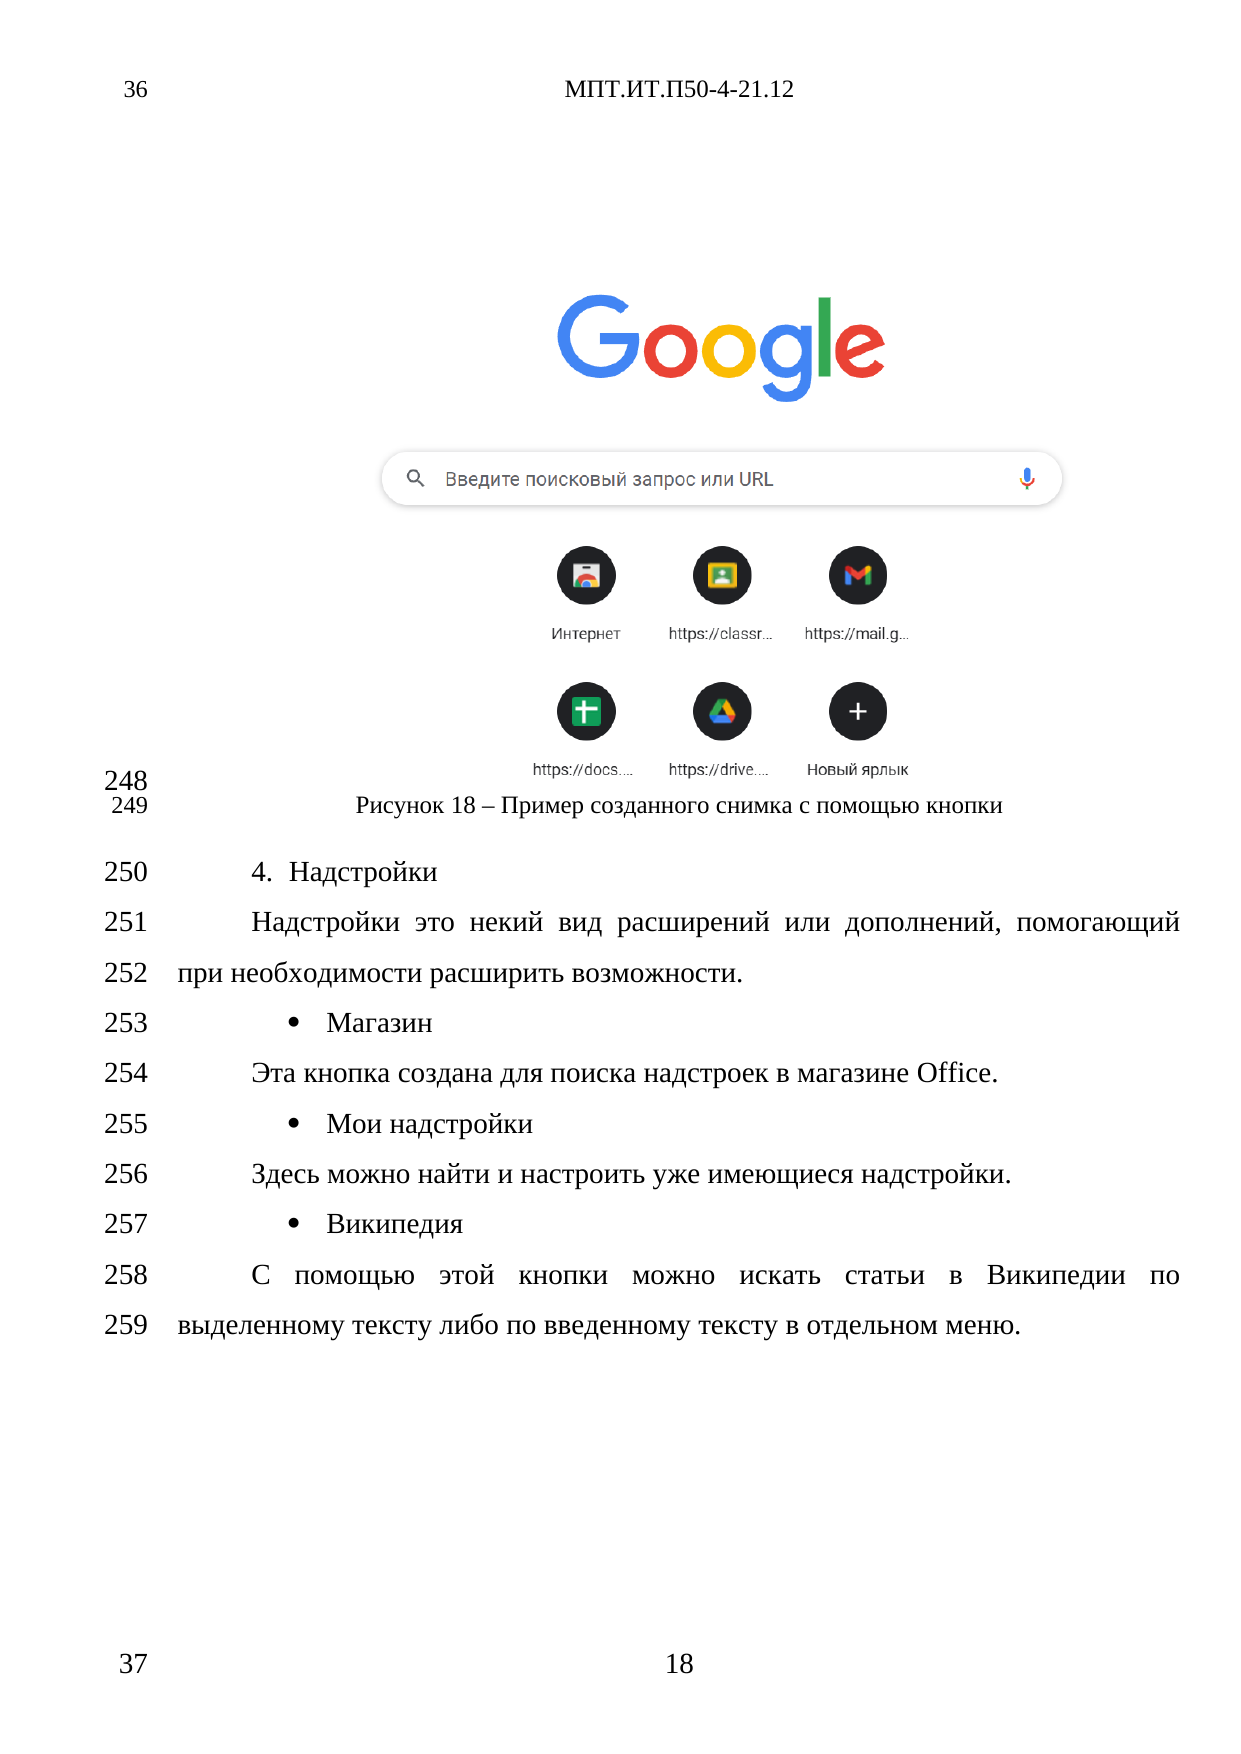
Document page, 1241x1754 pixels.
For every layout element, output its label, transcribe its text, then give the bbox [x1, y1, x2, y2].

list Википедия [288, 1206, 1181, 1240]
text Эта кнопка создана для поиска надстроек в магазине Office. [177, 1055, 1181, 1089]
text Рисунок 18 – Пример созданного снимка с помощью кнопки [177, 790, 1181, 819]
text С помощью этой кнопки можно искать статьи в Википедии по выделенному тексту либо по введенному тексту в отдельном меню. [177, 1257, 1181, 1341]
text Здесь можно найти и настроить уже имеющиеся надстройки. [177, 1156, 1181, 1190]
list Магазин [288, 1005, 1181, 1039]
list Надстройки [251, 854, 1181, 888]
list Мои надстройки [288, 1106, 1181, 1139]
text Надстройки это некий вид расширений или дополнений, помогающий при необходимости расширить возможности. [177, 904, 1181, 988]
